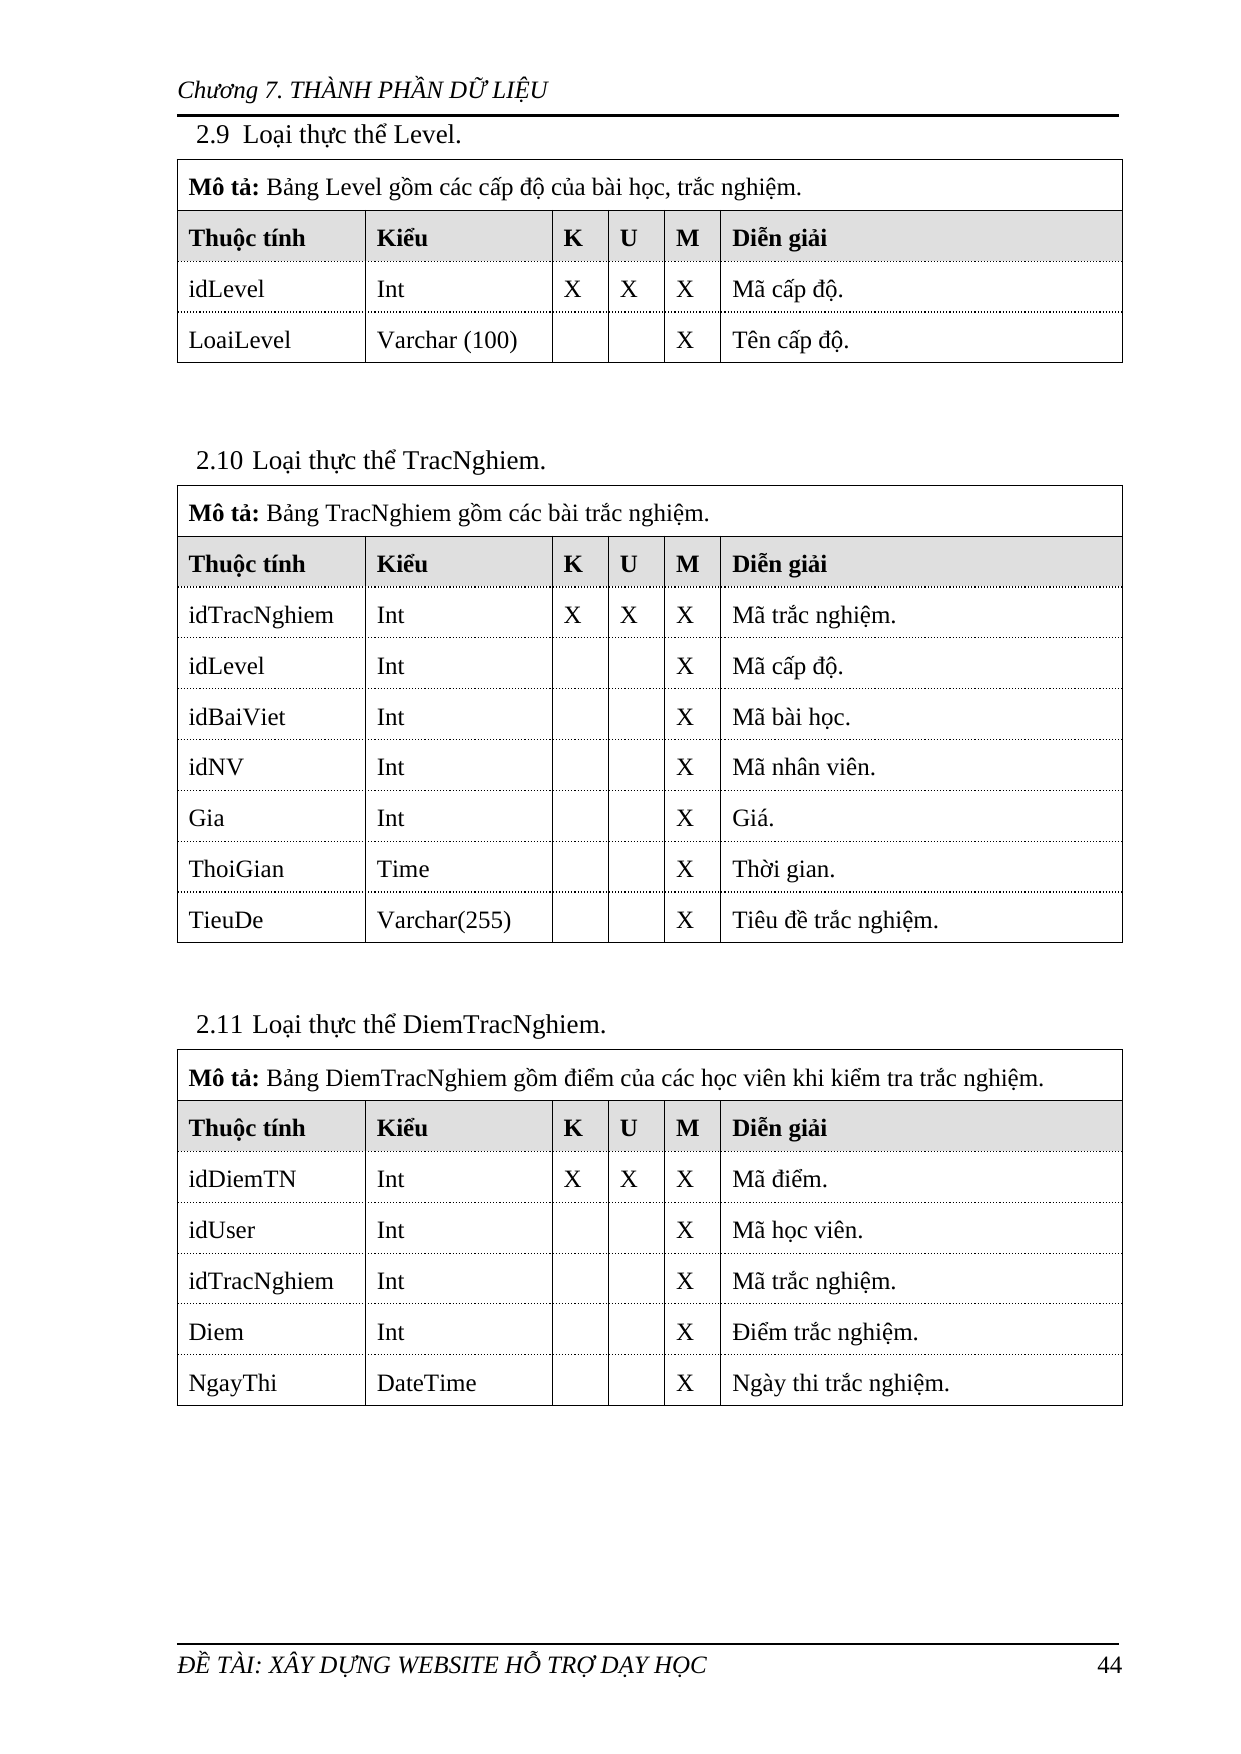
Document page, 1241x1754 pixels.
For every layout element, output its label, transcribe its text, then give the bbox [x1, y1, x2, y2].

table_cell Varchar(255) [366, 891, 552, 942]
table_cell Mã nhân viên. [721, 739, 1122, 790]
table_cell Mã cấp độ. [721, 261, 1122, 311]
table_cell ThoiGian [178, 841, 365, 891]
table_cell Int [366, 261, 552, 311]
table_cell K [553, 1101, 608, 1151]
table_header Mô tả: Bảng DiemTracNghiem gồm điểm của các học viên khi kiểm tra trắc nghiệm. [178, 1050, 1122, 1100]
table_cell X [665, 637, 720, 688]
table_cell Int [366, 1253, 552, 1303]
table_cell Thuộc tính [178, 537, 365, 586]
table_cell [553, 637, 608, 688]
table_cell X [665, 1202, 720, 1252]
table_cell Mã học viên. [721, 1202, 1122, 1252]
table_cell Int [366, 1151, 552, 1202]
table_cell LoaiLevel [178, 311, 365, 362]
table_cell Gia [178, 790, 365, 841]
table_cell Mã trắc nghiệm. [721, 1253, 1122, 1303]
table_cell [609, 688, 664, 739]
table_cell X [665, 1354, 720, 1405]
table_cell K [553, 537, 608, 586]
table_cell Mã bài học. [721, 688, 1122, 739]
table_cell X [665, 1303, 720, 1354]
table_cell Varchar (100) [366, 311, 552, 362]
table_cell [553, 311, 608, 362]
table_cell X [609, 1151, 664, 1202]
table_cell Thuộc tính [178, 1101, 365, 1151]
table_cell [609, 739, 664, 790]
table_cell Mã điểm. [721, 1151, 1122, 1202]
table_cell [553, 1202, 608, 1252]
table_cell X [609, 261, 664, 311]
table_cell DateTime [366, 1354, 552, 1405]
table_cell [609, 891, 664, 942]
table_cell X [553, 586, 608, 637]
table_cell Ngày thi trắc nghiệm. [721, 1354, 1122, 1405]
table_cell X [665, 739, 720, 790]
table_cell Thời gian. [721, 841, 1122, 891]
table_cell M [665, 537, 720, 586]
table_cell M [665, 1101, 720, 1151]
table_cell X [665, 261, 720, 311]
table_cell Kiểu [366, 537, 552, 586]
table_cell M [665, 211, 720, 261]
table_cell idLevel [178, 261, 365, 311]
table_cell Int [366, 1202, 552, 1252]
table_cell U [609, 1101, 664, 1151]
list Loại thực thể Level. [196, 118, 1122, 150]
table_cell Tên cấp độ. [721, 311, 1122, 362]
table_cell idUser [178, 1202, 365, 1252]
table_cell Int [366, 1303, 552, 1354]
table_cell X [665, 891, 720, 942]
list Loại thực thể TracNghiem. [196, 444, 1122, 475]
table_cell [553, 790, 608, 841]
table_cell Thuộc tính [178, 211, 365, 261]
table_cell idBaiViet [178, 688, 365, 739]
table_cell idNV [178, 739, 365, 790]
table_cell U [609, 211, 664, 261]
table_cell [609, 311, 664, 362]
table_cell Kiểu [366, 1101, 552, 1151]
table_cell Mã cấp độ. [721, 637, 1122, 688]
table_cell Tiêu đề trắc nghiệm. [721, 891, 1122, 942]
table_cell idTracNghiem [178, 1253, 365, 1303]
table_cell Diễn giải [721, 211, 1122, 261]
table_cell X [665, 790, 720, 841]
table_cell Diem [178, 1303, 365, 1354]
table_cell Giá. [721, 790, 1122, 841]
table_cell X [609, 586, 664, 637]
table_cell X [665, 1253, 720, 1303]
table_cell [553, 1253, 608, 1303]
table_cell Int [366, 739, 552, 790]
table_cell K [553, 211, 608, 261]
table_cell X [665, 311, 720, 362]
table_cell U [609, 537, 664, 586]
table_cell TieuDe [178, 891, 365, 942]
table_cell [553, 891, 608, 942]
table_cell idTracNghiem [178, 586, 365, 637]
table_cell [609, 1354, 664, 1405]
table_cell Int [366, 790, 552, 841]
table_cell [609, 1202, 664, 1252]
table_cell Time [366, 841, 552, 891]
table_cell Điểm trắc nghiệm. [721, 1303, 1122, 1354]
table_cell [609, 1253, 664, 1303]
table_cell idLevel [178, 637, 365, 688]
table_cell Int [366, 688, 552, 739]
table_cell [553, 1303, 608, 1354]
table_cell Int [366, 586, 552, 637]
table_cell X [553, 261, 608, 311]
table_cell Mã trắc nghiệm. [721, 586, 1122, 637]
table_header Mô tả: Bảng TracNghiem gồm các bài trắc nghiệm. [178, 486, 1122, 536]
table_cell idDiemTN [178, 1151, 365, 1202]
table_cell X [665, 841, 720, 891]
table_cell Int [366, 637, 552, 688]
table_cell [609, 637, 664, 688]
table_cell X [665, 1151, 720, 1202]
table_cell X [665, 688, 720, 739]
table_cell X [553, 1151, 608, 1202]
table_cell [553, 739, 608, 790]
table_cell [553, 688, 608, 739]
table_cell X [665, 586, 720, 637]
table_cell Diễn giải [721, 537, 1122, 586]
table_cell Diễn giải [721, 1101, 1122, 1151]
table_cell Kiểu [366, 211, 552, 261]
list Loại thực thể DiemTracNghiem. [196, 1009, 1122, 1040]
table_cell [553, 1354, 608, 1405]
table_cell NgayThi [178, 1354, 365, 1405]
table_cell [609, 841, 664, 891]
table_header Mô tả: Bảng Level gồm các cấp độ của bài học, trắc nghiệm. [178, 160, 1122, 210]
table_cell [553, 841, 608, 891]
table_cell [609, 1303, 664, 1354]
table_cell [609, 790, 664, 841]
